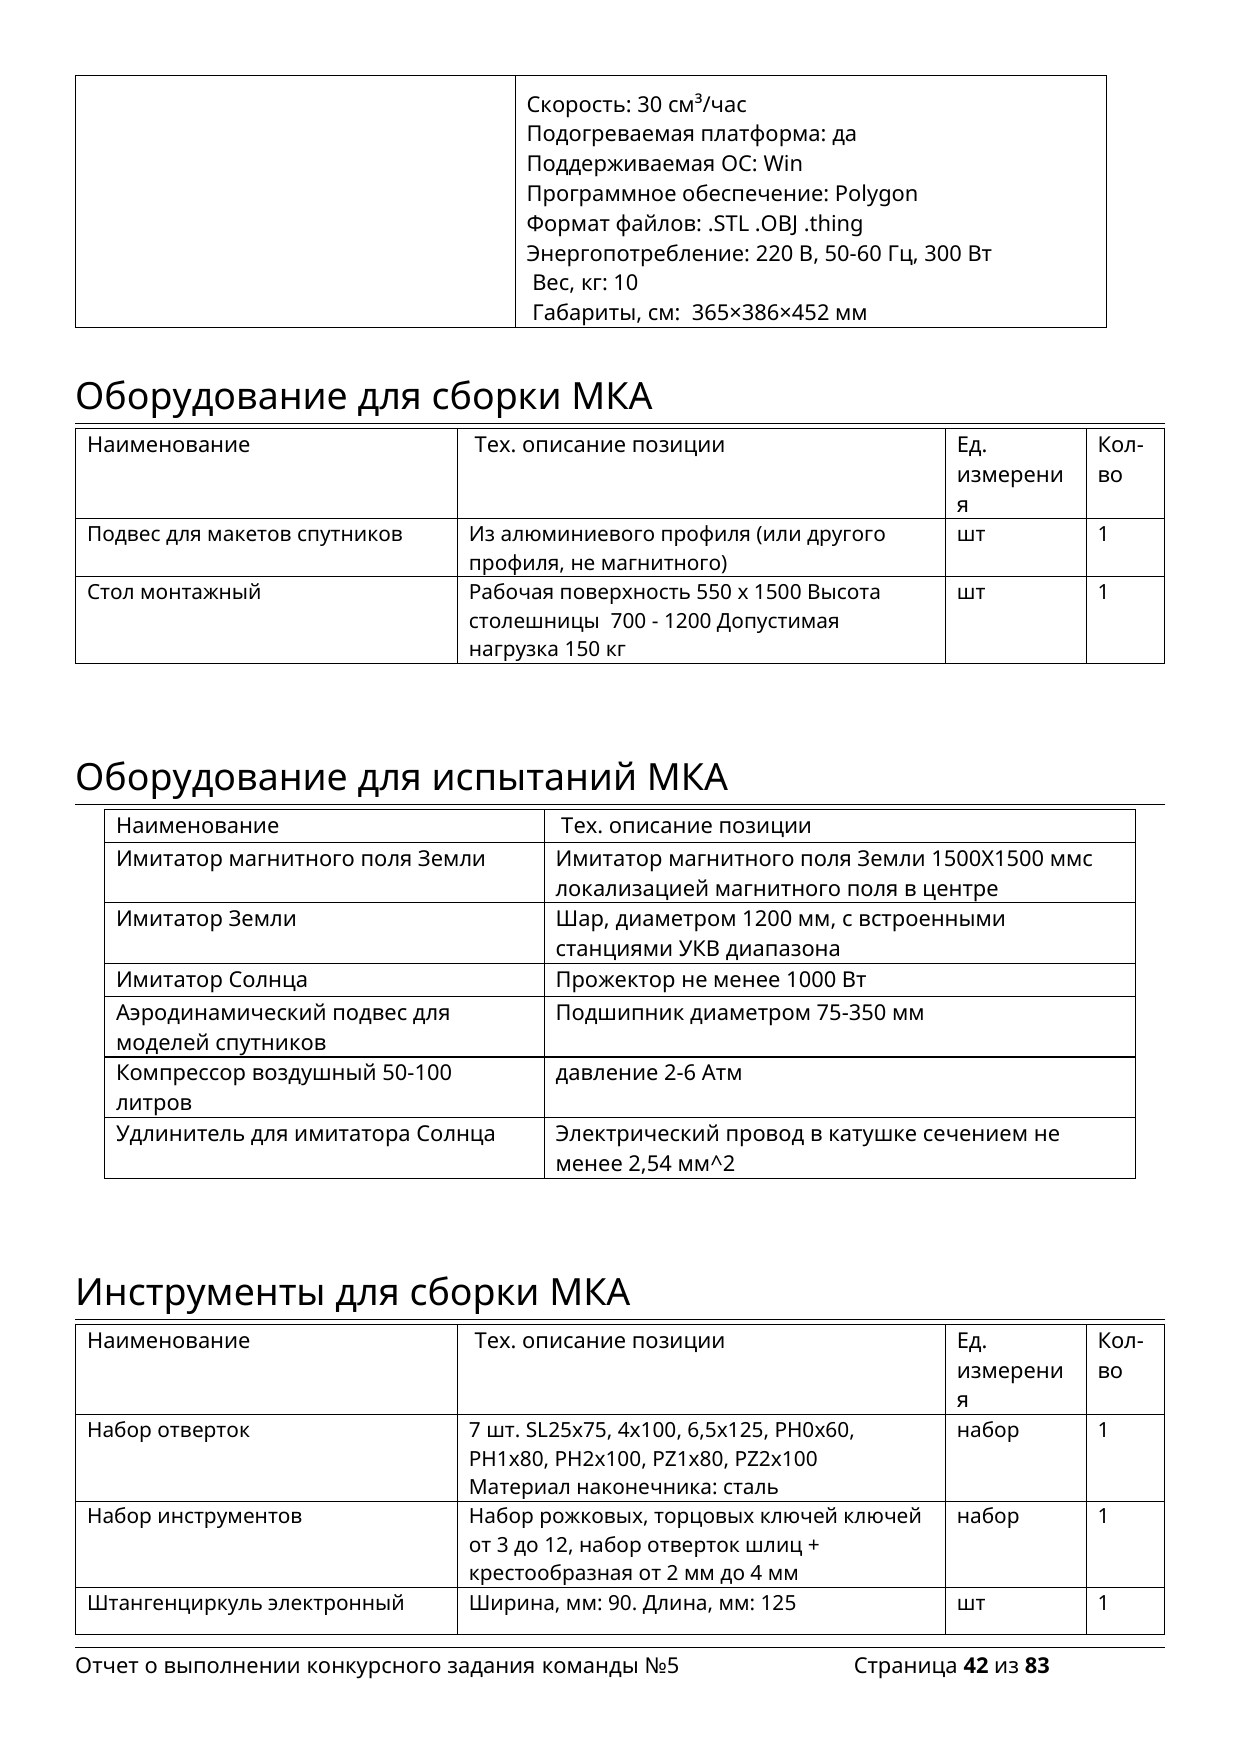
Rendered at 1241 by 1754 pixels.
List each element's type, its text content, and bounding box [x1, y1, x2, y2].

table_header Ед. измерения [946, 429, 1086, 518]
table_cell 1 [1087, 577, 1164, 663]
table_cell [76, 1588, 457, 1634]
table_header Наименование [76, 1325, 457, 1414]
table_cell Прожектор не менее 1000 Вт [545, 964, 1135, 996]
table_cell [516, 76, 1106, 327]
table_cell Набор рожковых, торцовых ключей ключей от 3 до 12, набор отверток шлиц + крестообразная от 2 мм до 4 мм [458, 1502, 945, 1587]
table_header Наименование [76, 429, 457, 518]
subtitle Оборудование для сборки МКА [75, 369, 1165, 423]
table_cell шт [946, 519, 1086, 576]
table_cell Имитатор магнитного поля Земли [105, 843, 544, 902]
table_cell шт [946, 577, 1086, 663]
table_cell 1 [1087, 1502, 1164, 1587]
table_header Наименование [105, 810, 544, 842]
table_cell Имитатор Солнца [105, 964, 544, 996]
subtitle Оборудование для испытаний МКА [75, 751, 1165, 804]
table_cell Имитатор Земли [105, 903, 544, 963]
table_cell 1 [1087, 1415, 1164, 1501]
table_cell Набор инструментов [76, 1502, 457, 1587]
subtitle Инструменты для сборки МКА [75, 1266, 1165, 1319]
table_cell Аэродинамический подвес для моделей спутников [105, 997, 544, 1056]
table_header Кол-во [1087, 429, 1164, 518]
table_header Ед. измерения [946, 1325, 1086, 1414]
table_cell 1 [1087, 1588, 1164, 1634]
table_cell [76, 76, 515, 327]
table_cell 7 шт. SL25х75, 4х100, 6,5х125, PH0x60, PH1x80, PH2x100, PZ1х80, PZ2х100 Материал наконечника: сталь [458, 1415, 945, 1501]
table_cell Набор отверток [76, 1415, 457, 1501]
table_cell Из алюминиевого профиля (или другого профиля, не магнитного) [458, 519, 945, 576]
table_cell Подшипник диаметром 75-350 мм [545, 997, 1135, 1056]
table_cell давление 2-6 Атм [545, 1058, 1135, 1117]
table_cell набор [946, 1415, 1086, 1501]
table_cell Рабочая поверхность 550 x 1500 Высота столешницы 700 - 1200 Допустимая нагрузка 150 кг [458, 577, 945, 663]
table_cell шт [946, 1588, 1086, 1634]
table_cell набор [946, 1502, 1086, 1587]
table_cell Компрессор воздушный 50-100 литров [105, 1058, 544, 1117]
table_cell Подвес для макетов спутников [76, 519, 457, 576]
table_cell Стол монтажный [76, 577, 457, 663]
table_header Тех. описание позиции [545, 810, 1135, 842]
table_cell 1 [1087, 519, 1164, 576]
table_cell Удлинитель для имитатора Солнца [105, 1118, 544, 1178]
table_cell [458, 1588, 945, 1634]
table_header Тех. описание позиции [458, 1325, 945, 1414]
table_cell Имитатор магнитного поля Земли 1500Х1500 ммс локализацией магнитного поля в центре [545, 843, 1135, 902]
table_header Кол-во [1087, 1325, 1164, 1414]
table_cell Шар, диаметром 1200 мм, с встроенными станциями УКВ диапазона [545, 903, 1135, 963]
table_cell Электрический провод в катушке сечением не менее 2,54 мм^2 [545, 1118, 1135, 1178]
table_header Тех. описание позиции [458, 429, 945, 518]
